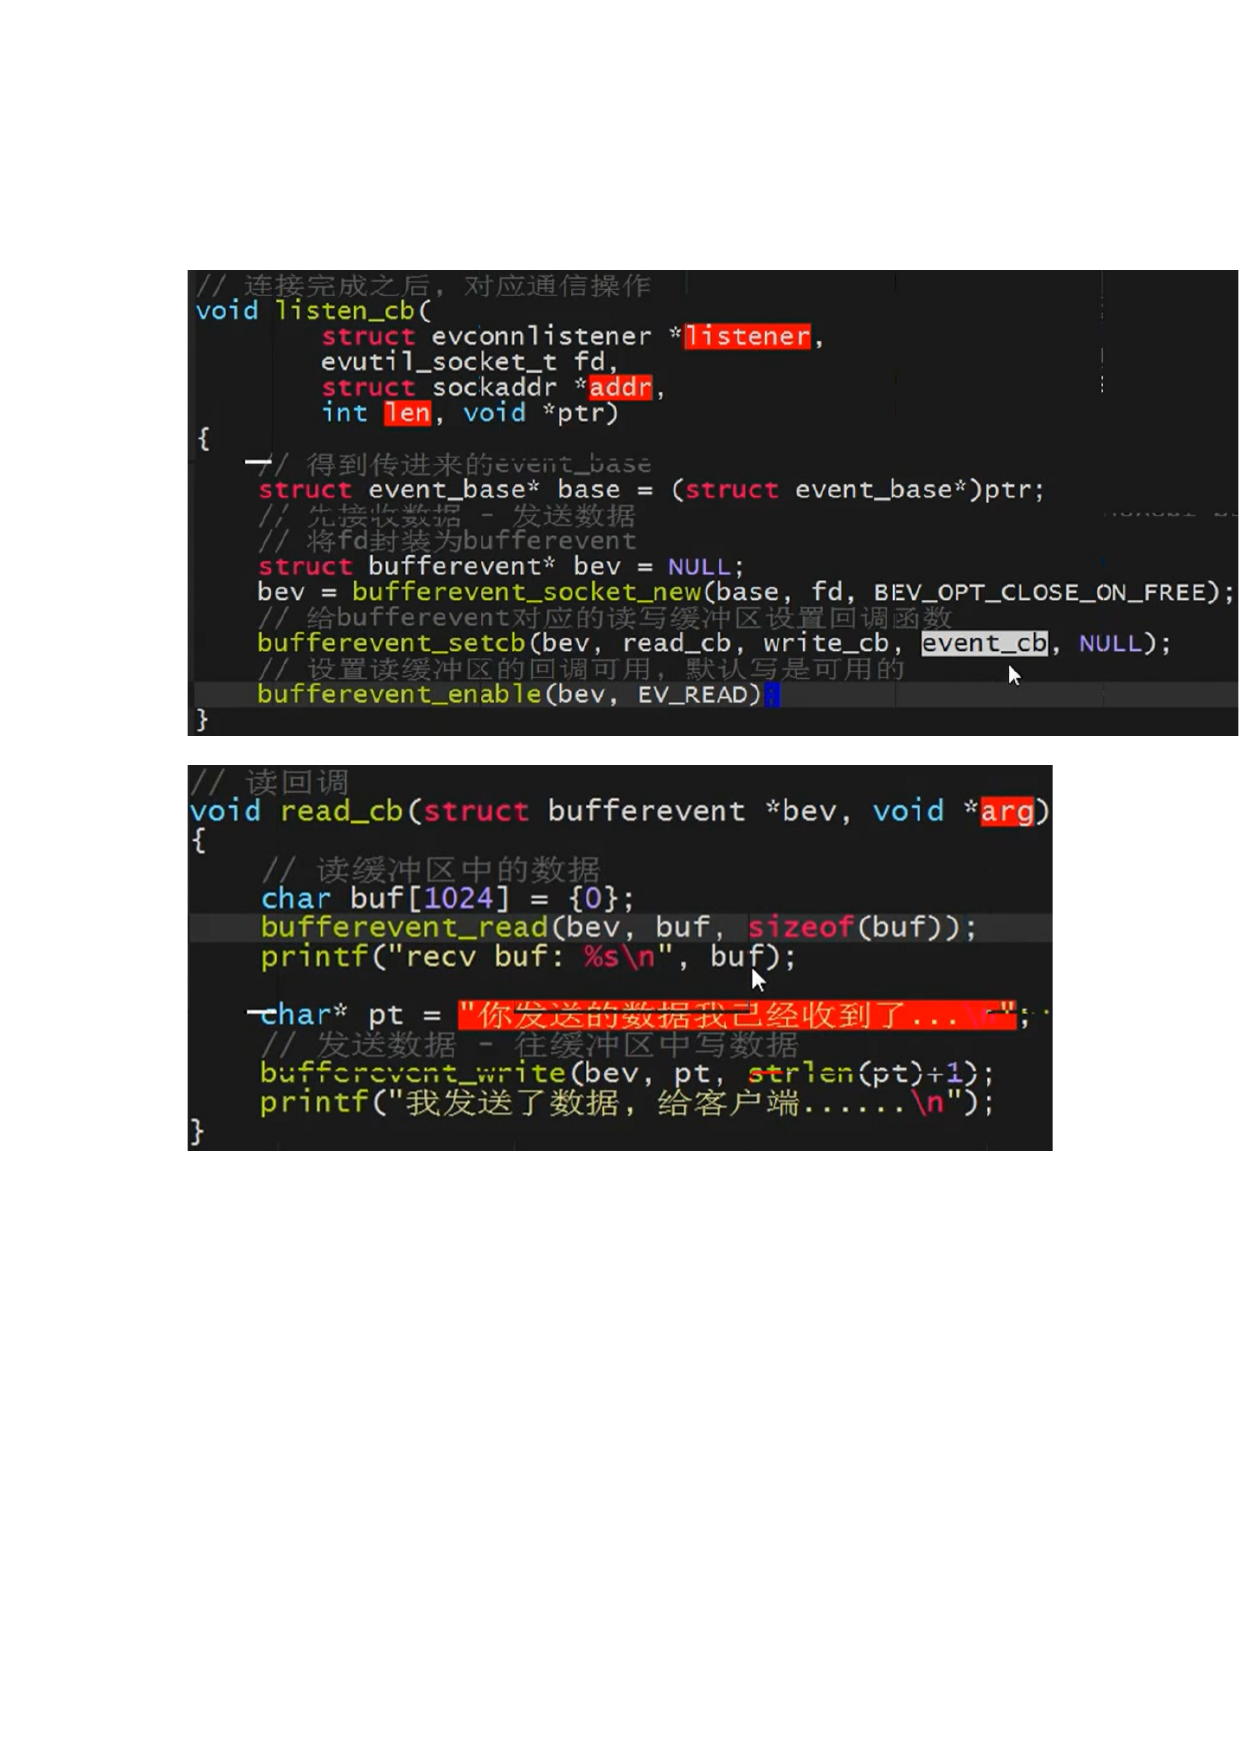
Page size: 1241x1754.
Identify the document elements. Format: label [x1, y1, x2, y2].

picture [187, 765, 1053, 1151]
picture [187, 270, 1239, 736]
